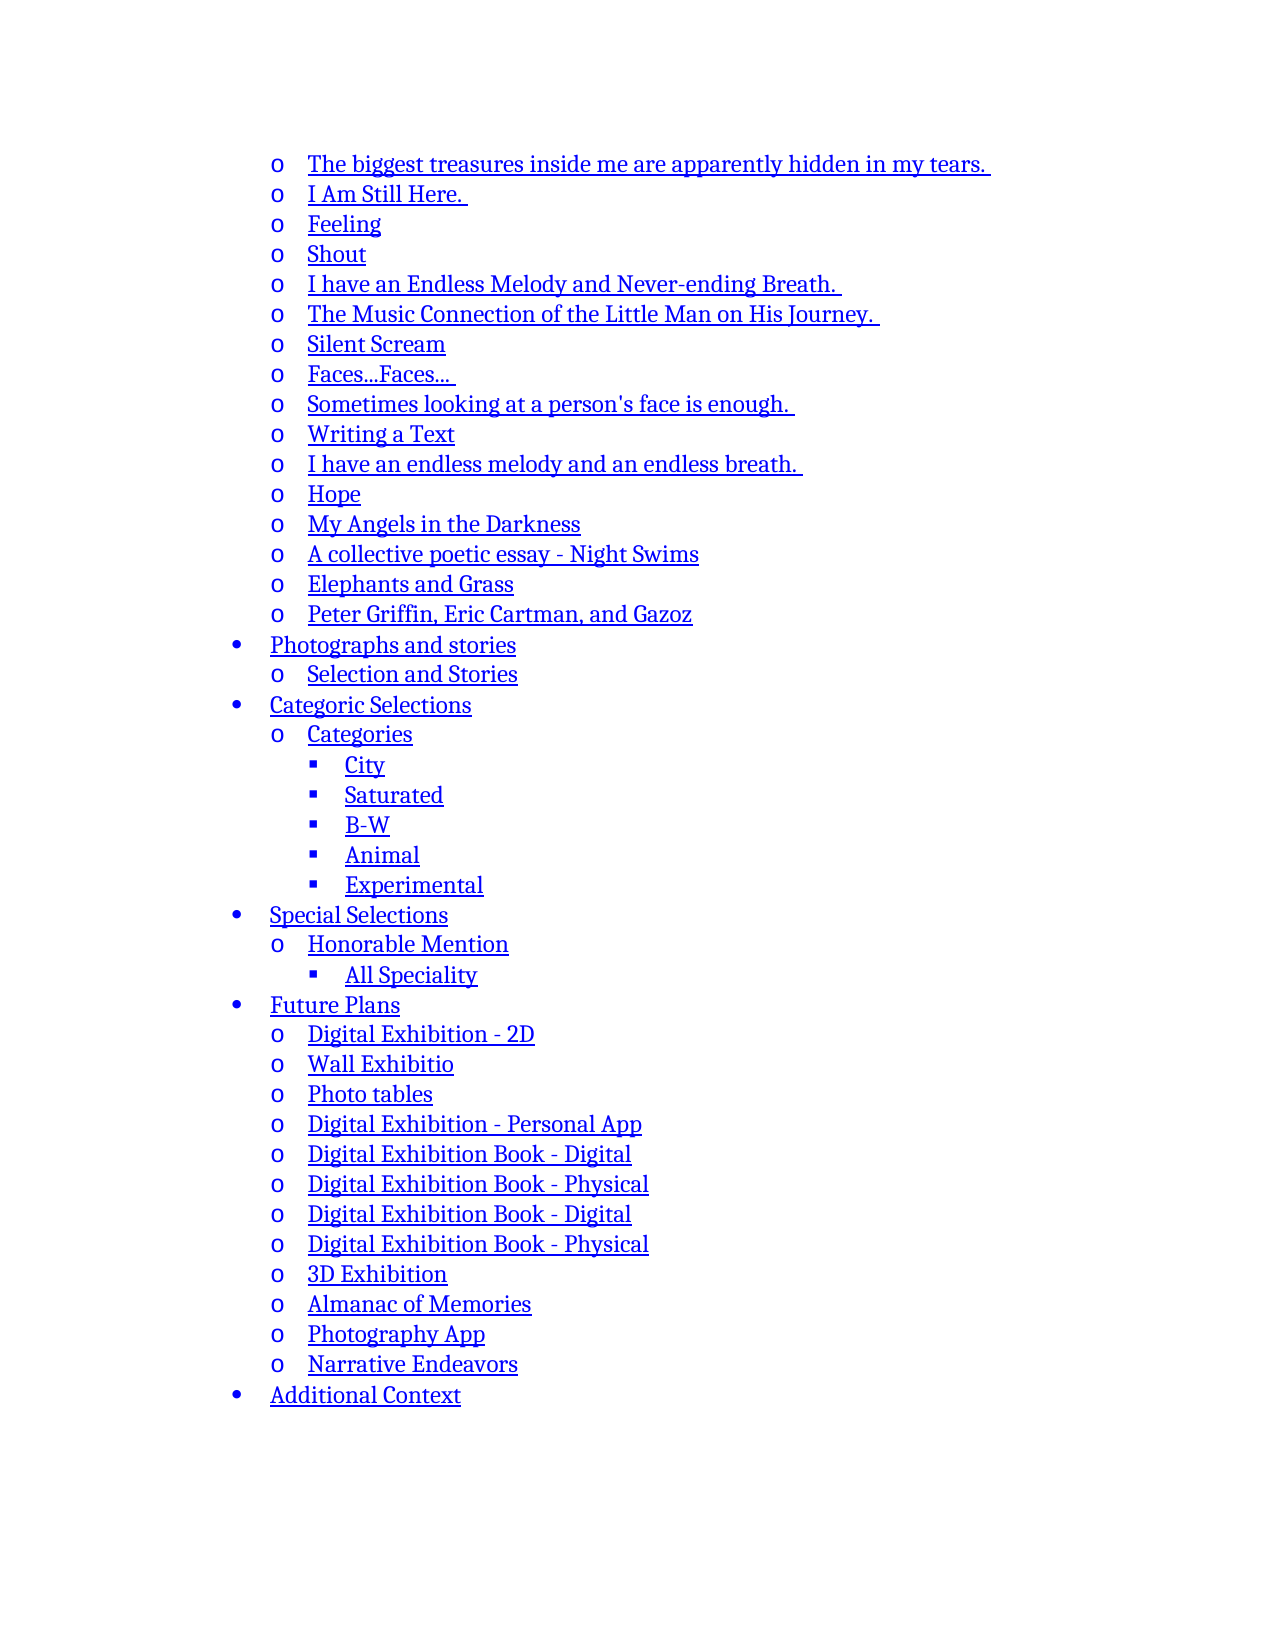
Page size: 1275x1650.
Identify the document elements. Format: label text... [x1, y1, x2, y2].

list Digital Exhibition - 2D [270, 1020, 1125, 1050]
list Saturated [307, 780, 1125, 810]
list Photographs and stories [232, 630, 1125, 660]
list The Music Connection of the Little Man on His Journey. [270, 300, 1125, 330]
list Photography App [270, 1320, 1125, 1350]
list Elephants and Grass [270, 570, 1125, 600]
list Peter Griffin, Eric Cartman, and Gazoz [270, 600, 1125, 630]
list B-W [307, 810, 1125, 840]
list Digital Exhibition Book - Physical [270, 1230, 1125, 1260]
list Feeling [270, 210, 1125, 240]
list Selection and Stories [270, 660, 1125, 690]
list Narrative Endeavors [270, 1350, 1125, 1380]
list Honorable Mention [270, 930, 1125, 960]
list Digital Exhibition Book - Digital [270, 1200, 1125, 1230]
list Digital Exhibition - Personal App [270, 1110, 1125, 1140]
list Shout [270, 240, 1125, 270]
list I Am Still Here. [270, 180, 1125, 210]
list Experimental [307, 870, 1125, 900]
list My Angels in the Darkness [270, 510, 1125, 540]
list Digital Exhibition Book - Digital [270, 1140, 1125, 1170]
list Animal [307, 840, 1125, 870]
list Photo tables [270, 1080, 1125, 1110]
list 3D Exhibition [270, 1260, 1125, 1290]
list Categoric Selections [232, 690, 1125, 720]
list Future Plans [232, 990, 1125, 1020]
list All Speciality [307, 960, 1125, 990]
list Almanac of Memories [270, 1290, 1125, 1320]
list Digital Exhibition Book - Physical [270, 1170, 1125, 1200]
list Sometimes looking at a person's face is enough. [270, 390, 1125, 420]
list I have an Endless Melody and Never-ending Breath. [270, 270, 1125, 300]
list Hope [270, 480, 1125, 510]
list A collective poetic essay - Night Swims [270, 540, 1125, 570]
list Faces...Faces... [270, 360, 1125, 390]
list Silent Scream [270, 330, 1125, 360]
list Writing a Text [270, 420, 1125, 450]
list Categories [270, 720, 1125, 750]
list I have an endless melody and an endless breath. [270, 450, 1125, 480]
list Additional Context [232, 1380, 1125, 1410]
list City [307, 750, 1125, 780]
list The biggest treasures inside me are apparently hidden in my tears. [270, 150, 1125, 180]
list Special Selections [232, 900, 1125, 930]
list Wall Exhibitio [270, 1050, 1125, 1080]
